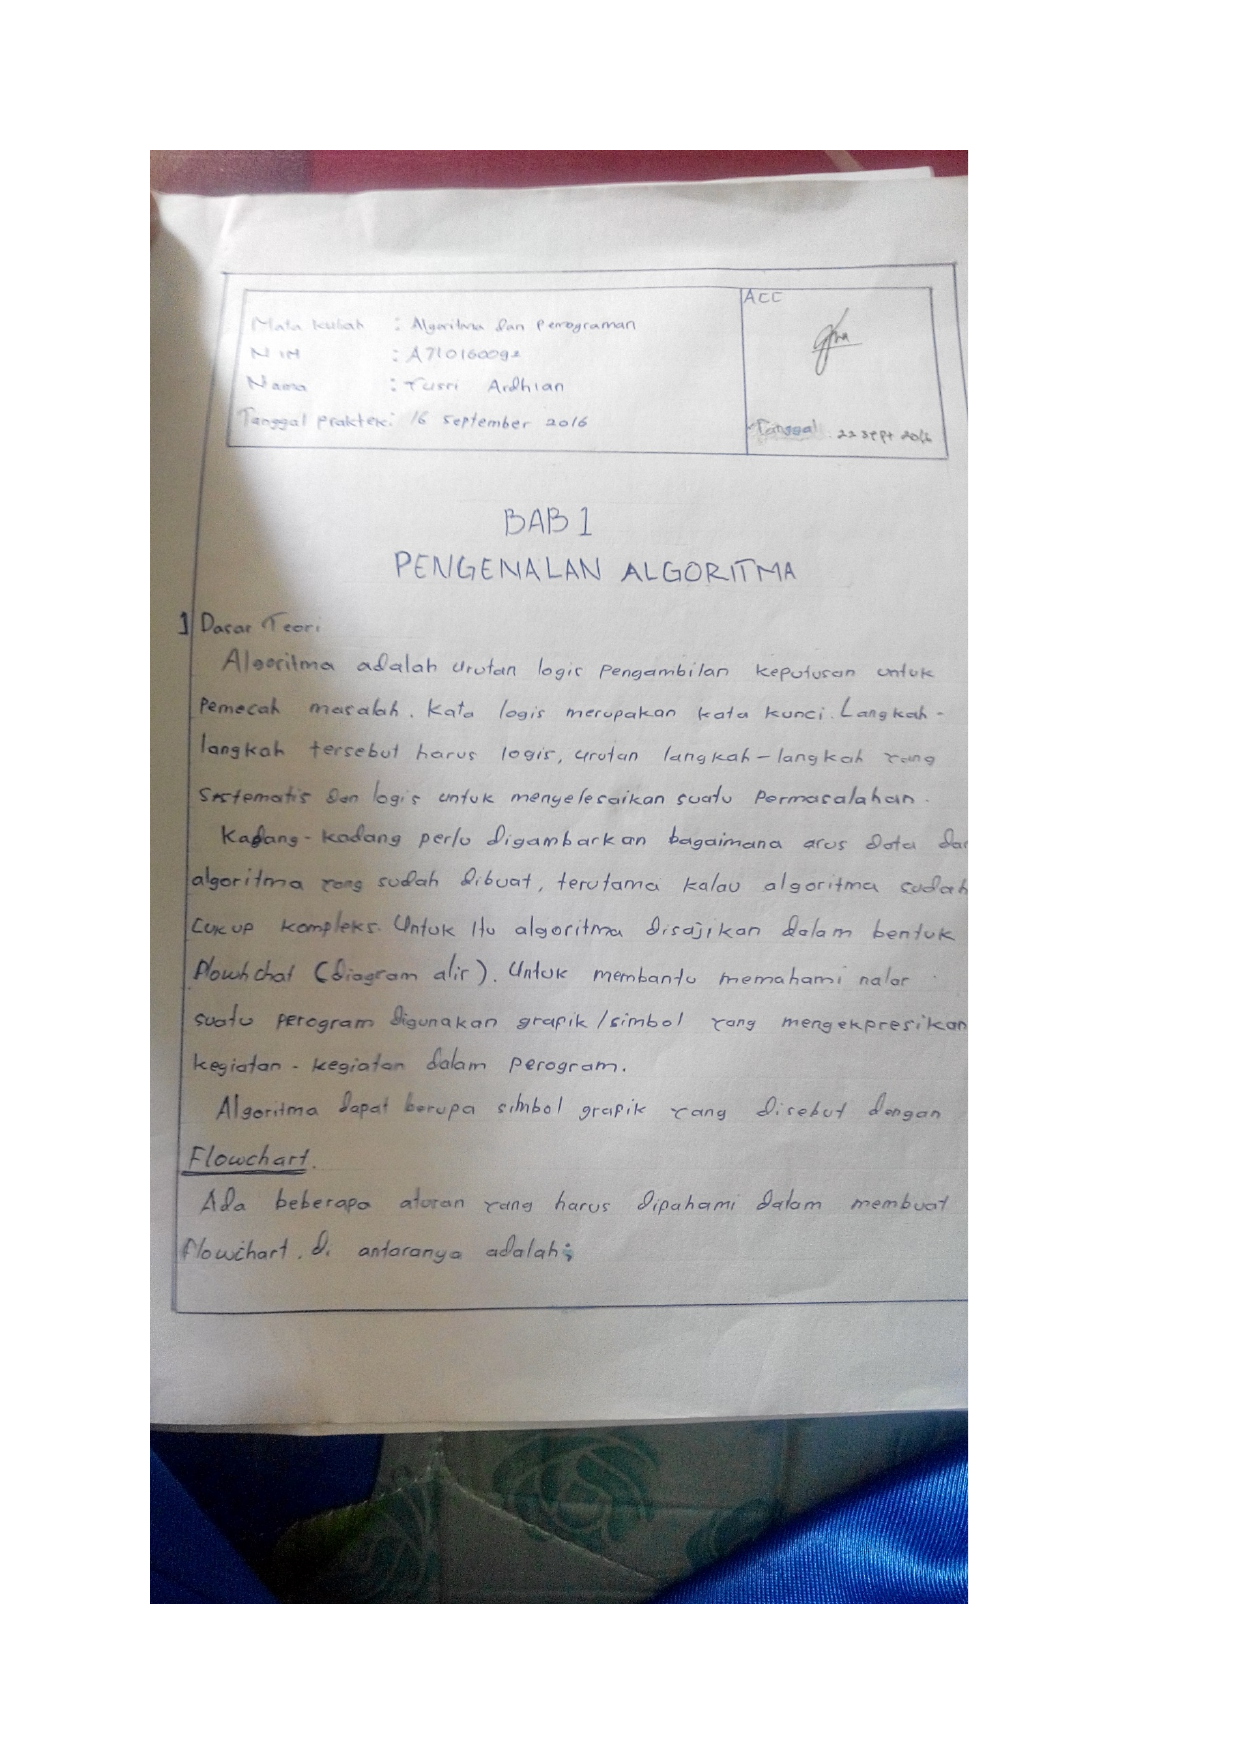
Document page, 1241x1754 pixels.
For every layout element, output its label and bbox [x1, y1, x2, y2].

picture [150, 150, 969, 1604]
